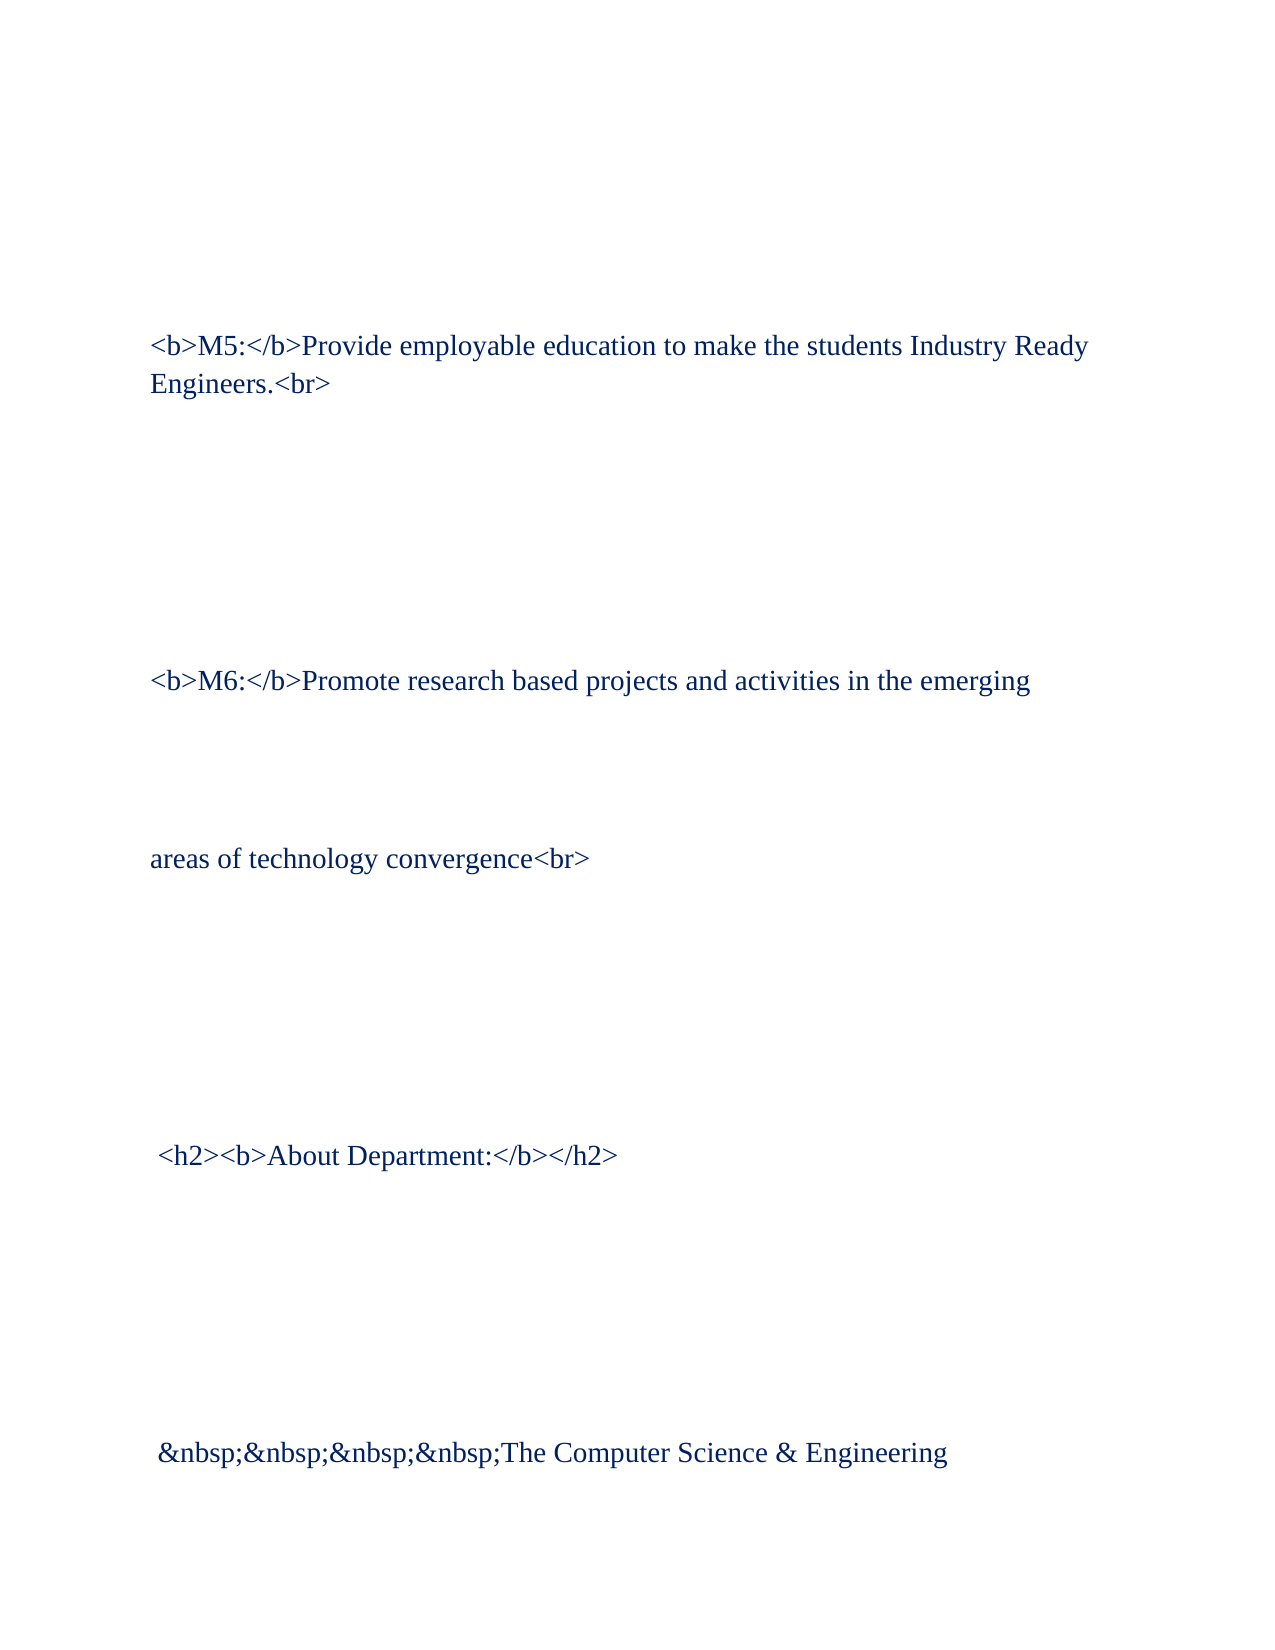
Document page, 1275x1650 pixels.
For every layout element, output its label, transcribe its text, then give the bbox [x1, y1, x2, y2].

text <b>M5:</b>Provide employable education to make the students Industry Ready Engineers.<br> [150, 328, 1125, 400]
text &nbsp;&nbsp;&nbsp;&nbsp;The Computer Science & Engineering [150, 1435, 1125, 1469]
text <b>M6:</b>Promote research based projects and activities in the emerging [150, 663, 1125, 697]
text <h2><b>About Department:</b></h2> [150, 1138, 1125, 1172]
text areas of technology convergence<br> [150, 842, 1125, 875]
